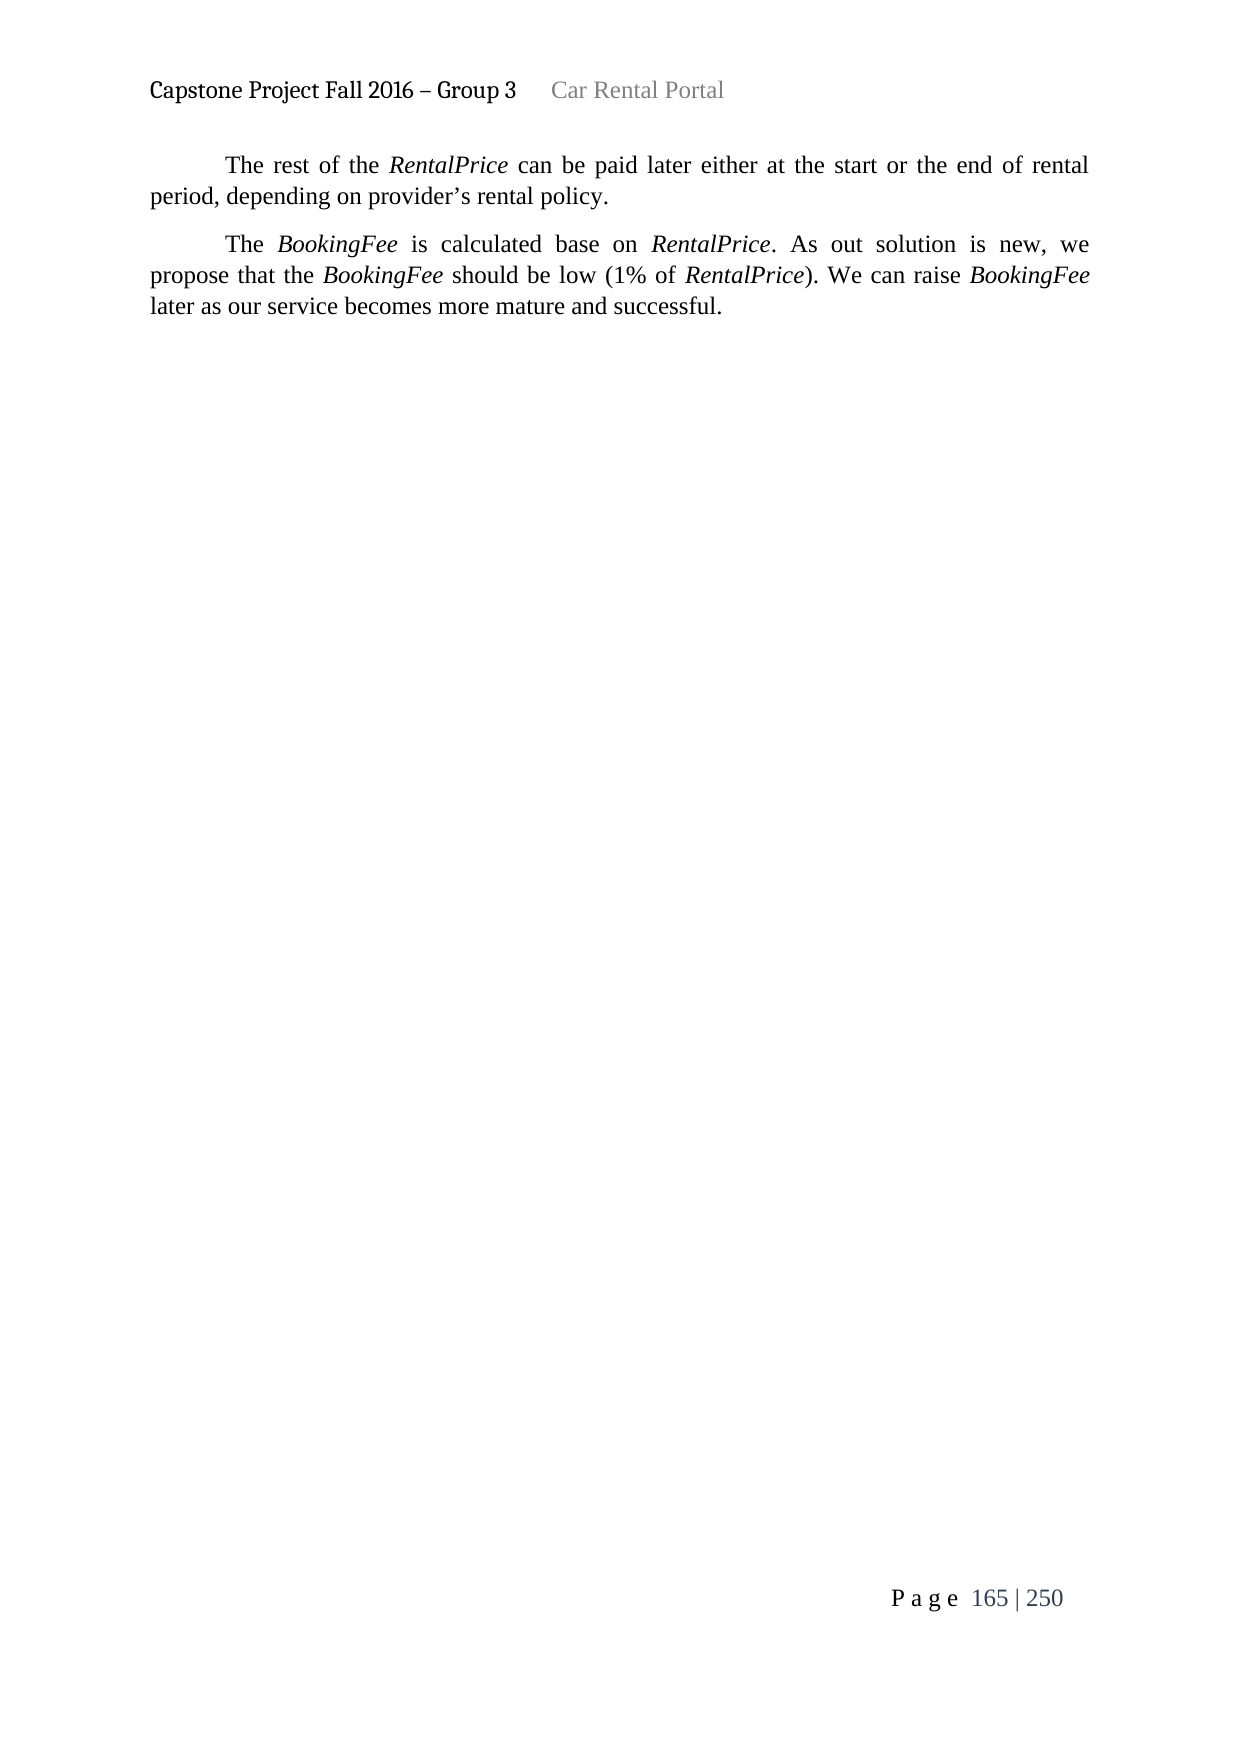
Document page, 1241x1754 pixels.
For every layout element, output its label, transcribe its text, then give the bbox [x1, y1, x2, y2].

text The BookingFee is calculated base on RentalPrice. As out solution is new, we propose that the BookingFee should be low (1% of RentalPrice). We can raise BookingFee later as our service becomes more mature and successful. [150, 229, 1090, 319]
text The rest of the RentalPrice can be paid later either at the start or the end of rental period, depending on provider’s rental policy. [150, 150, 1090, 210]
